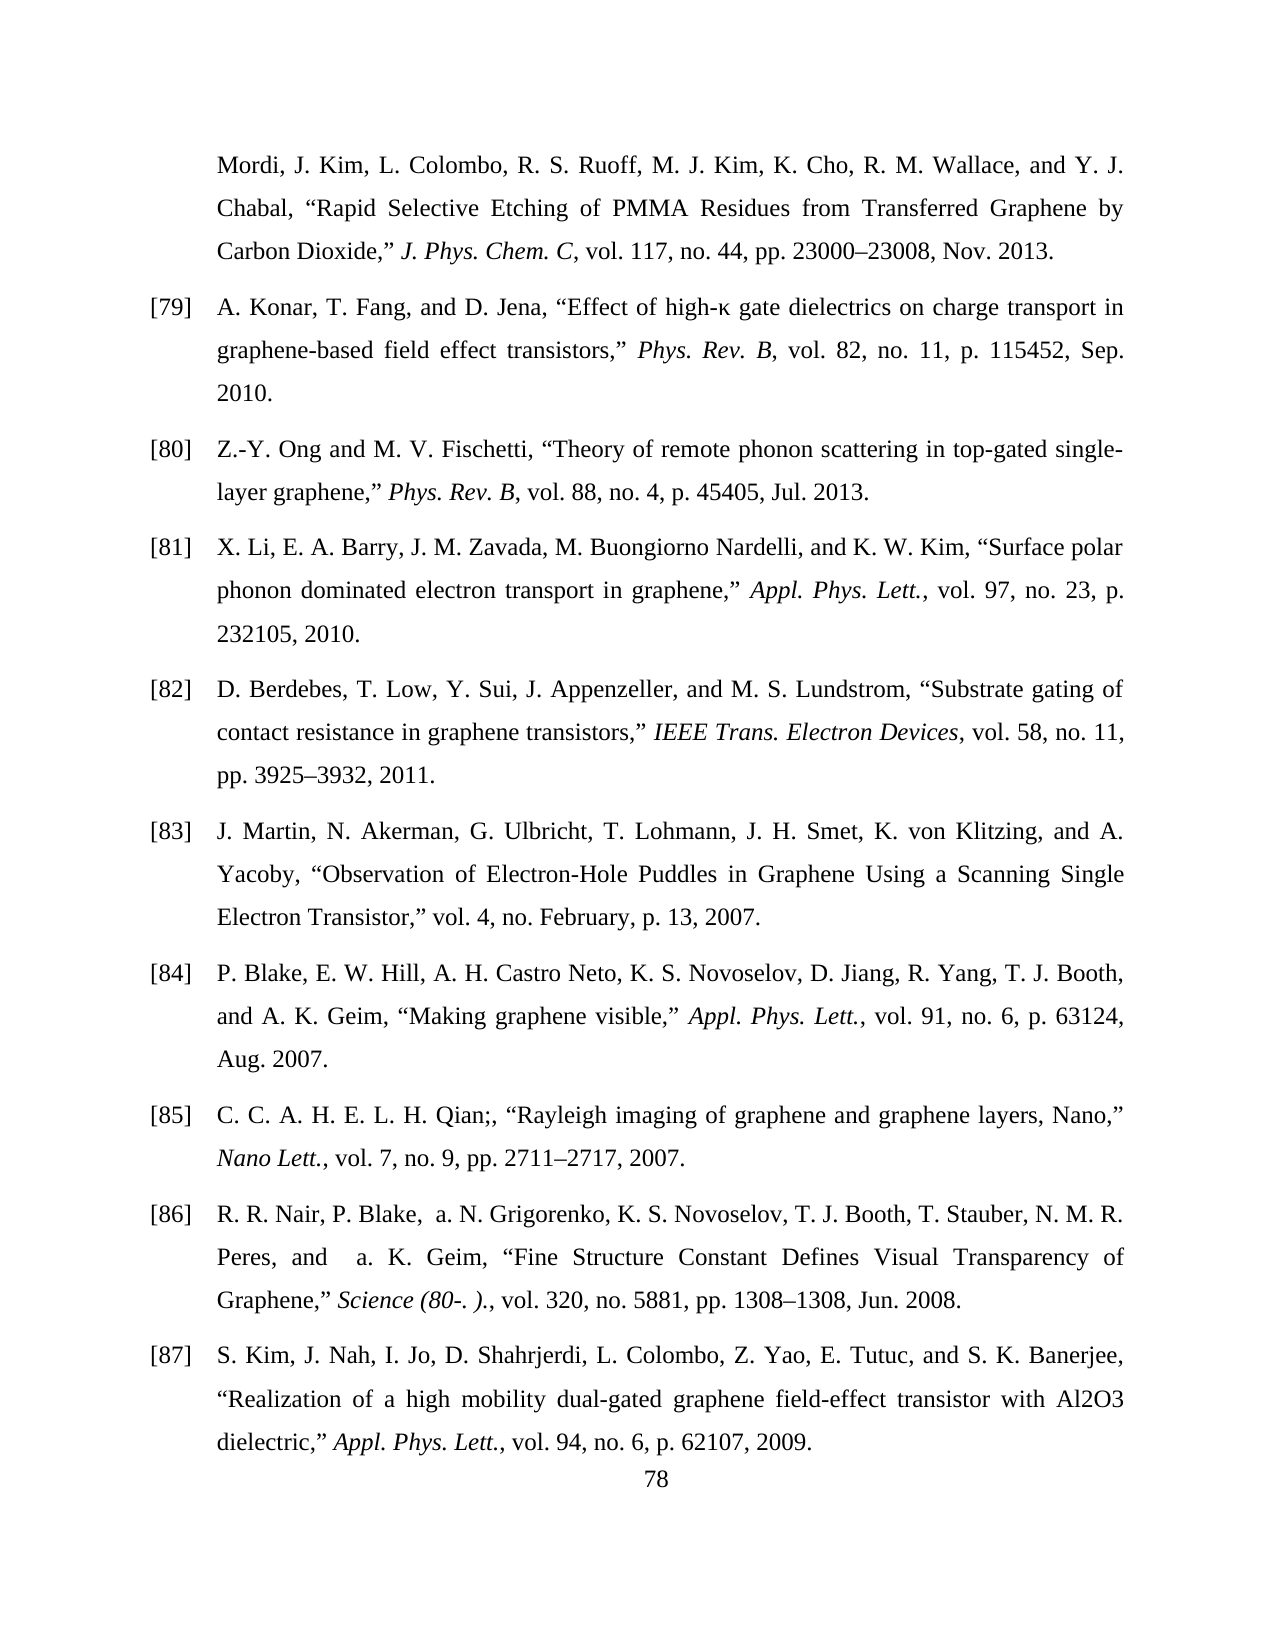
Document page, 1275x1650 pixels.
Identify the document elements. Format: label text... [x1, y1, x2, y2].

text [87] S. Kim, J. Nah, I. Jo, D. Shahrjerdi, L. Colombo, Z. Yao, E. Tutuc, and S. K. Banerjee, “Realization of a high mobility dual-gated graphene field-effect transistor with Al2O3 dielectric,” Appl. Phys. Lett., vol. 94, no. 6, p. 62107, 2009. [150, 1341, 1125, 1456]
text [84] P. Blake, E. W. Hill, A. H. Castro Neto, K. S. Novoselov, D. Jiang, R. Yang, T. J. Booth, and A. K. Geim, “Making graphene visible,” Appl. Phys. Lett., vol. 91, no. 6, p. 63124, Aug. 2007. [150, 958, 1125, 1073]
text [82] D. Berdebes, T. Low, Y. Sui, J. Appenzeller, and M. S. Lundstrom, “Substrate gating of contact resistance in graphene transistors,” IEEE Trans. Electron Devices, vol. 58, no. 11, pp. 3925–3932, 2011. [150, 674, 1125, 789]
text [80] Z.-Y. Ong and M. V. Fischetti, “Theory of remote phonon scattering in top-gated single-layer graphene,” Phys. Rev. B, vol. 88, no. 4, p. 45405, Jul. 2013. [150, 434, 1125, 506]
text [85] C. C. A. H. E. L. H. Qian;, “Rayleigh imaging of graphene and graphene layers, Nano,” Nano Lett., vol. 7, no. 9, pp. 2711–2717, 2007. [150, 1100, 1125, 1172]
text [86] R. R. Nair, P. Blake, a. N. Grigorenko, K. S. Novoselov, T. J. Booth, T. Stauber, N. M. R. Peres, and a. K. Geim, “Fine Structure Constant Defines Visual Transparency of Graphene,” Science (80-. )., vol. 320, no. 5881, pp. 1308–1308, Jun. 2008. [150, 1199, 1125, 1314]
text [83] J. Martin, N. Akerman, G. Ulbricht, T. Lohmann, J. H. Smet, K. von Klitzing, and A. Yacoby, “Observation of Electron-Hole Puddles in Graphene Using a Scanning Single Electron Transistor,” vol. 4, no. February, p. 13, 2007. [150, 816, 1125, 931]
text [150, 150, 1125, 265]
text [79] A. Konar, T. Fang, and D. Jena, “Effect of high-κ gate dielectrics on charge transport in graphene-based field effect transistors,” Phys. Rev. B, vol. 82, no. 11, p. 115452, Sep. 2010. [150, 292, 1125, 407]
text [81] X. Li, E. A. Barry, J. M. Zavada, M. Buongiorno Nardelli, and K. W. Kim, “Surface polar phonon dominated electron transport in graphene,” Appl. Phys. Lett., vol. 97, no. 23, p. 232105, 2010. [150, 532, 1125, 647]
